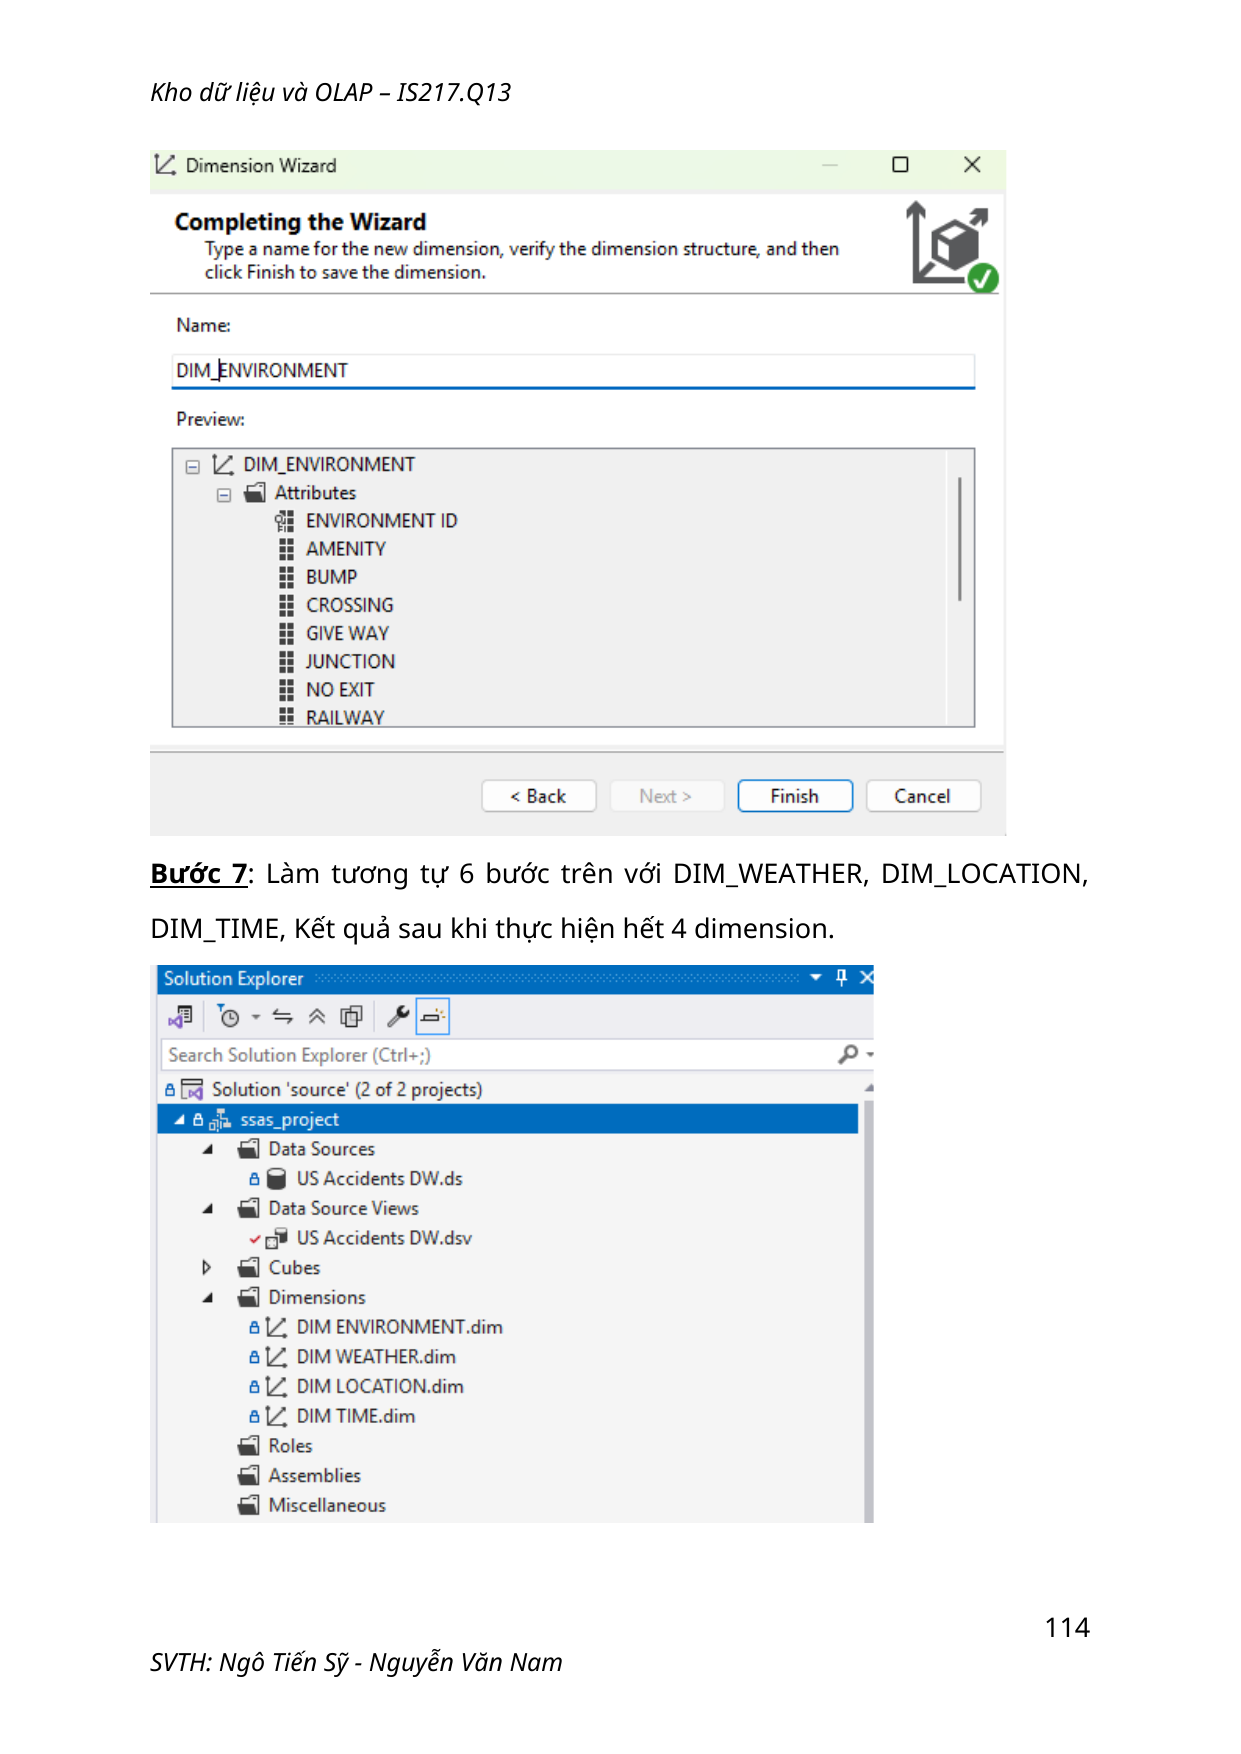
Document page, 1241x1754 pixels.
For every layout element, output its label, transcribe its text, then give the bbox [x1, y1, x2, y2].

picture [150, 965, 874, 1523]
picture [150, 150, 1007, 836]
text Bước 7: Làm tương tự 6 bước trên với DIM_WEATHER, DIM_LOCATION, DIM_TIME, Kết quả sau khi thực hiện hết 4 dimension. [150, 854, 1090, 947]
